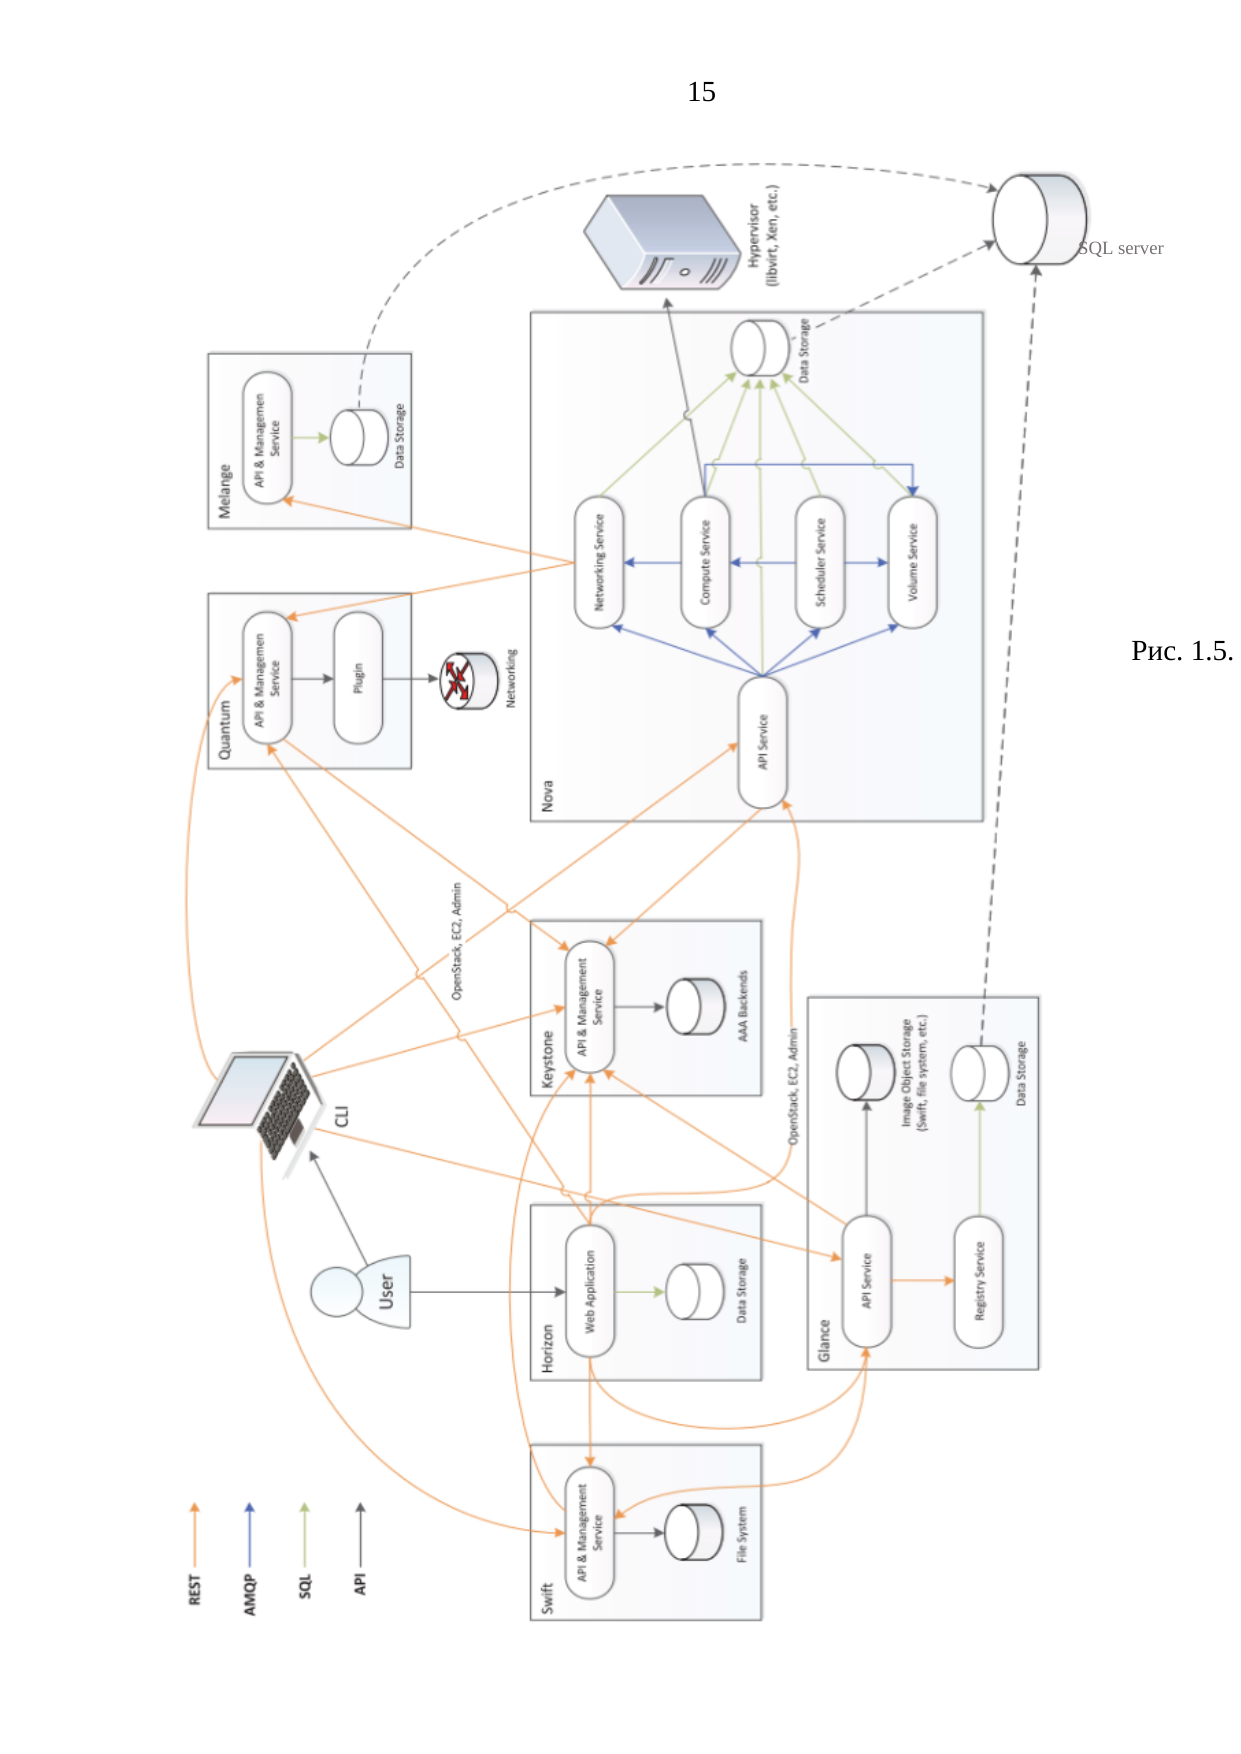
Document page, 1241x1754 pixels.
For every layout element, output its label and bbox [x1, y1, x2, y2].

picture [181, 161, 1092, 1622]
